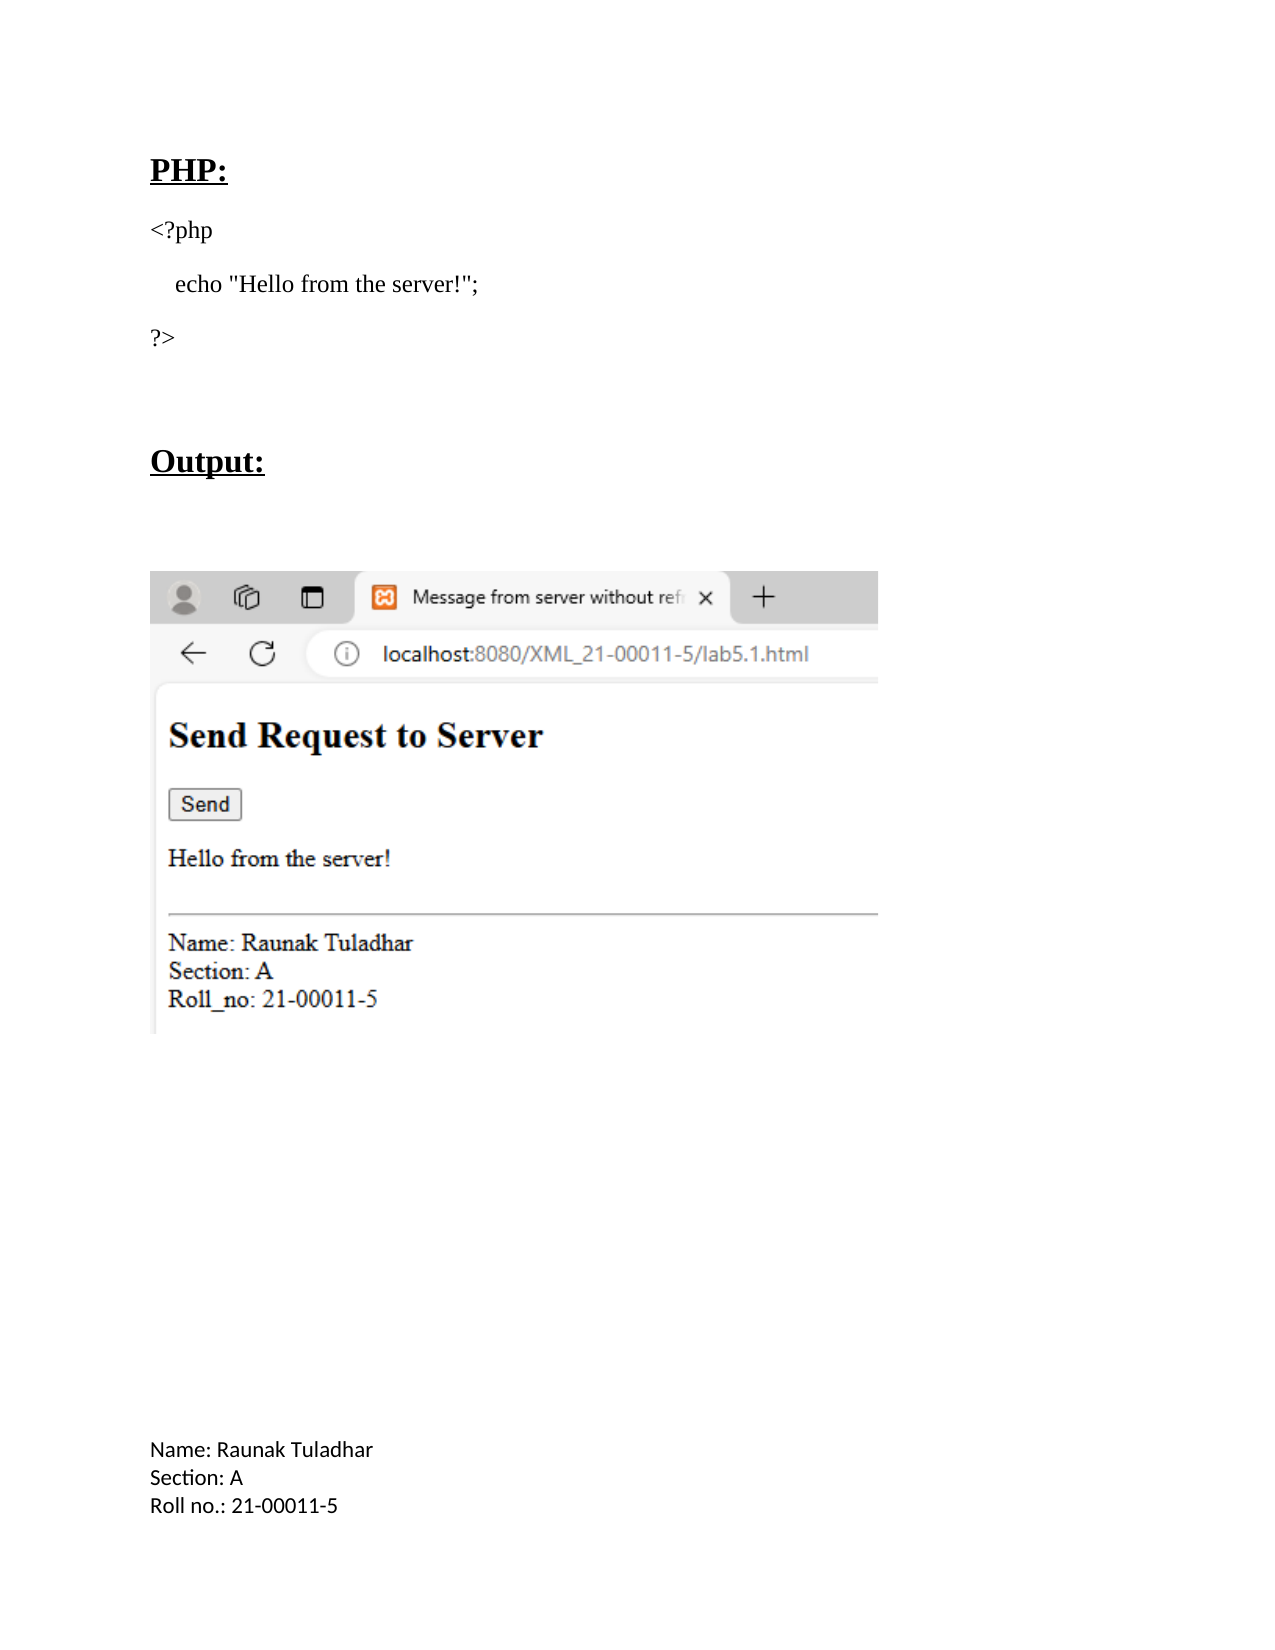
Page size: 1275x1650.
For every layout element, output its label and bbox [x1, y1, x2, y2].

picture [150, 571, 879, 1034]
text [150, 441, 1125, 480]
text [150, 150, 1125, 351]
